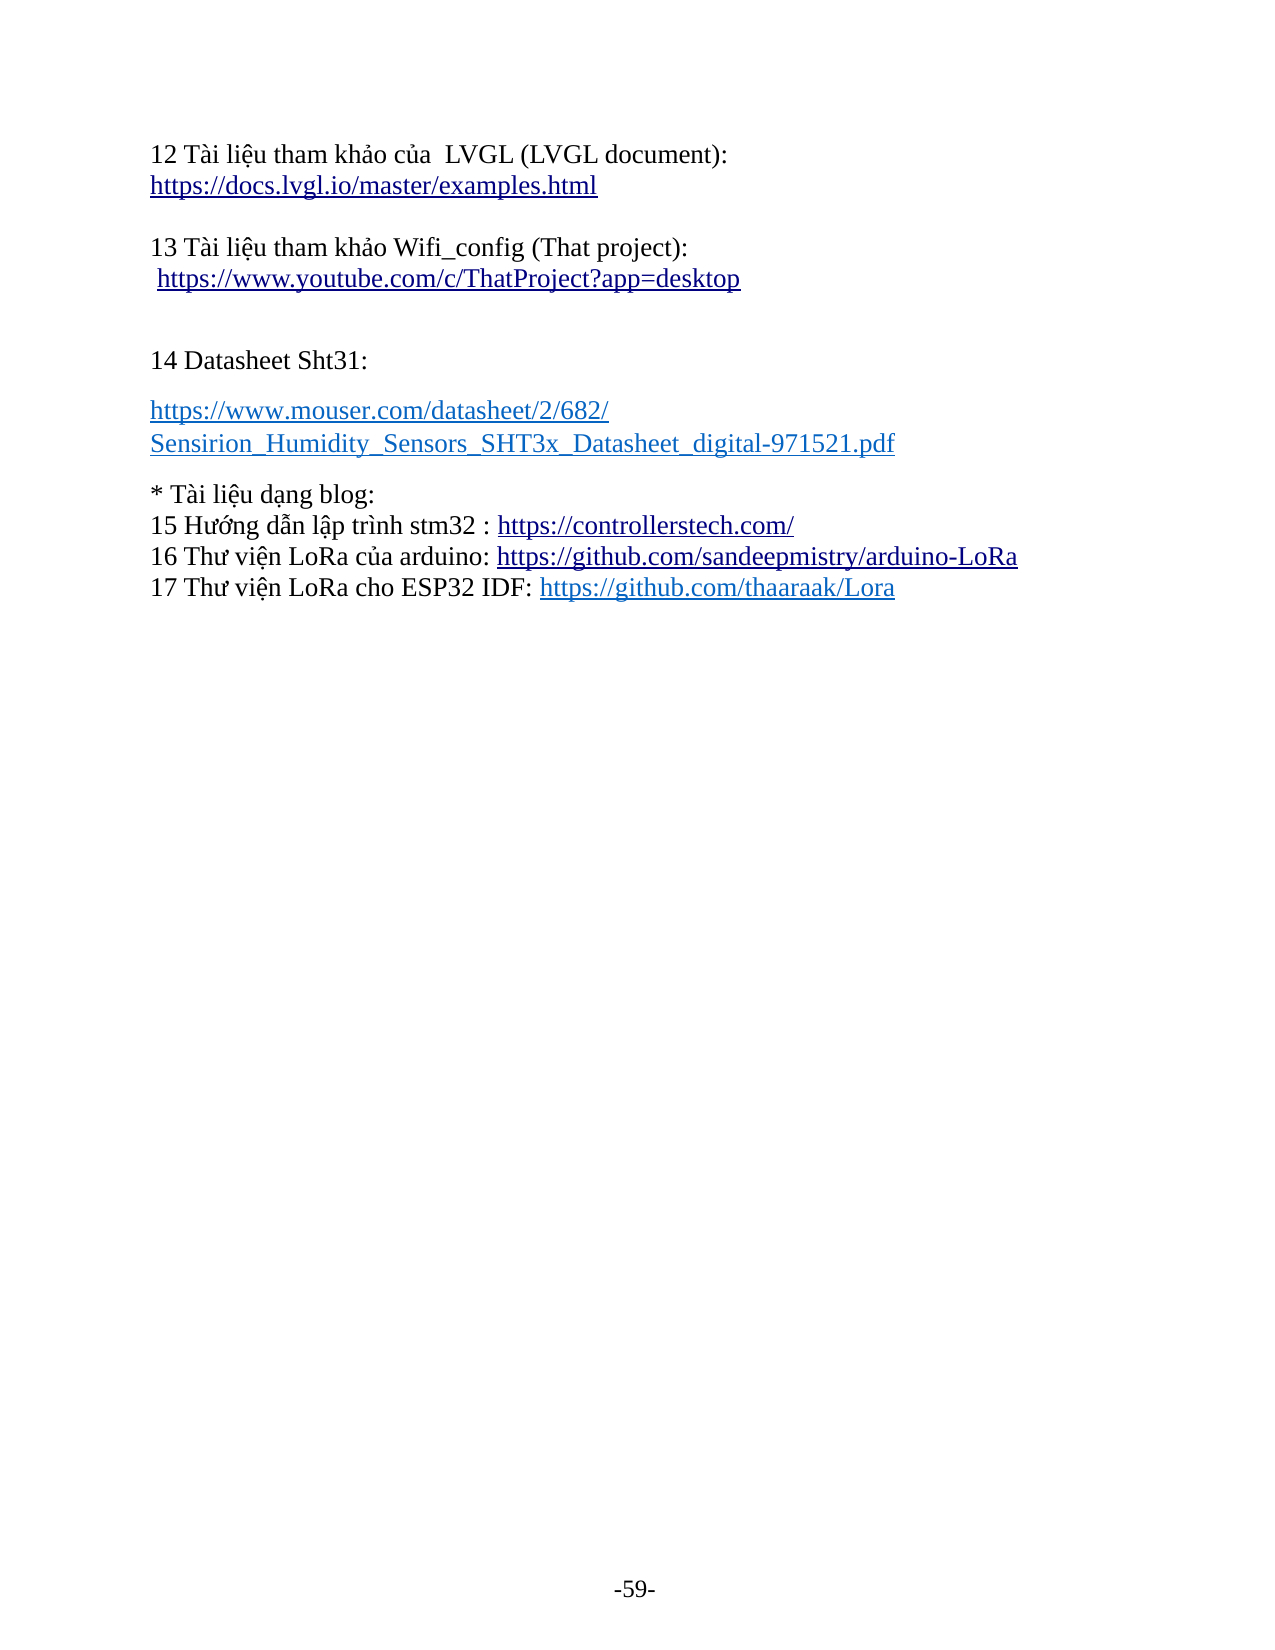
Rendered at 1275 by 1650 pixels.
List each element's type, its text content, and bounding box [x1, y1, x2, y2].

text https://www.mouser.com/datasheet/2/682/Sensirion_Humidity_Sensors_SHT3x_Datasheet_digital-971521.pdf [150, 394, 1125, 459]
text 13 Tài liệu tham khảo Wifi_config (That project): [150, 231, 1125, 262]
text 17 Thư viện LoRa cho ESP32 IDF: https://github.com/thaaraak/Lora [150, 571, 1125, 602]
text * Tài liệu dạng blog: [150, 478, 1125, 509]
text 15 Hướng dẫn lập trình stm32 : https://controllerstech.com/ [150, 509, 1125, 540]
text https://www.youtube.com/c/ThatProject?app=desktop [150, 262, 1125, 293]
text 14 Datasheet Sht31: [150, 344, 1125, 375]
text https://docs.lvgl.io/master/examples.html [150, 169, 1125, 200]
text 16 Thư viện LoRa của arduino: https://github.com/sandeepmistry/arduino-LoRa [150, 540, 1125, 571]
text 12 Tài liệu tham khảo của LVGL (LVGL document): [150, 138, 1125, 169]
